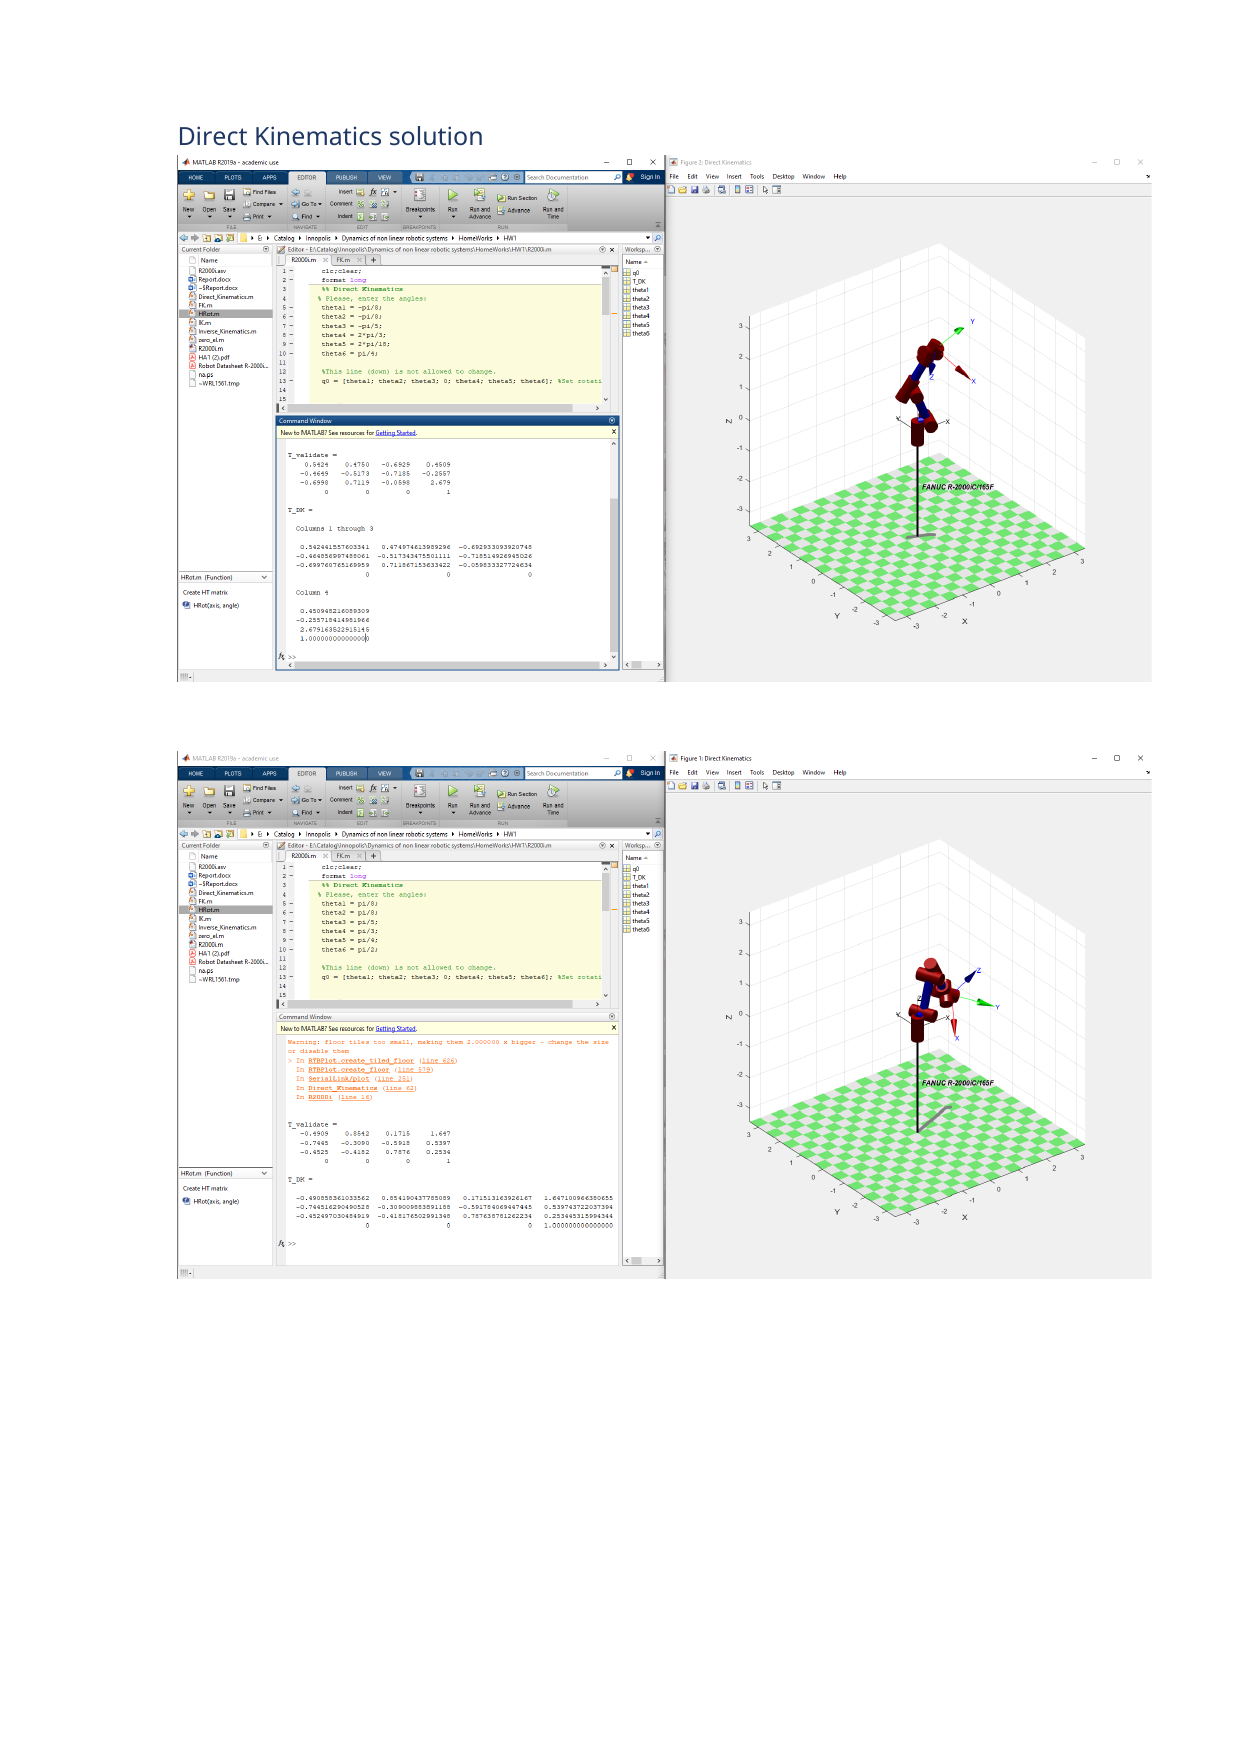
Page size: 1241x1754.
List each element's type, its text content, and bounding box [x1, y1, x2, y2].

subtitle Direct Kinematics solution [177, 118, 1152, 152]
picture [177, 751, 1152, 1279]
picture [177, 155, 1152, 682]
